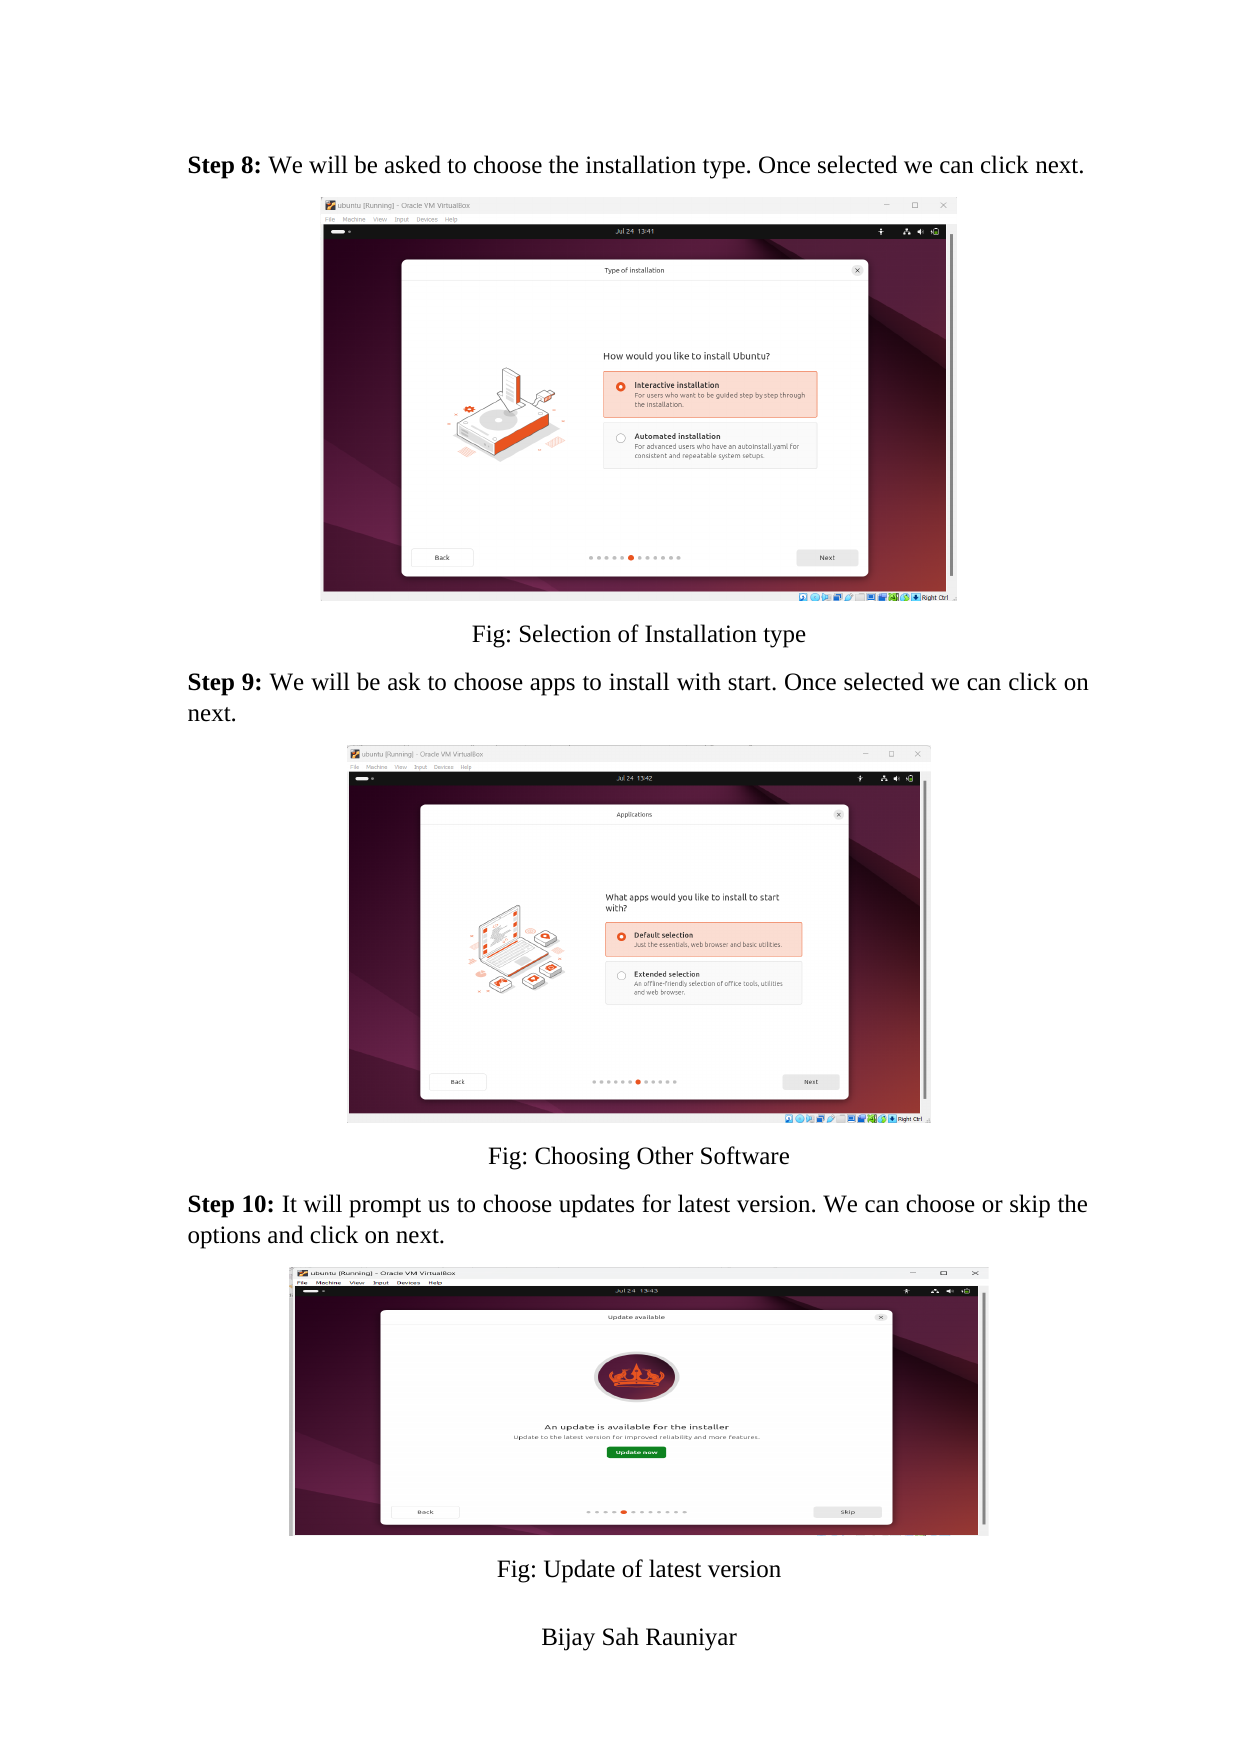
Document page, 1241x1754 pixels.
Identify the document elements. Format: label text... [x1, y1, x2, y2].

text Step 8: We will be asked to choose the installation type. Once selected we can click next. [187, 150, 1090, 179]
picture [289, 1267, 989, 1536]
text Fig: Choosing Other Software [187, 1141, 1090, 1170]
text Fig: Selection of Installation type [187, 619, 1090, 648]
text Step 10: It will prompt us to choose updates for latest version. We can choose or skip the options and click on next. [187, 1189, 1090, 1249]
text Step 9: We will be ask to choose apps to install with start. Once selected we can click on next. [187, 667, 1090, 727]
text Fig: Update of latest version [187, 1554, 1090, 1583]
picture [320, 197, 957, 601]
picture [347, 745, 931, 1123]
